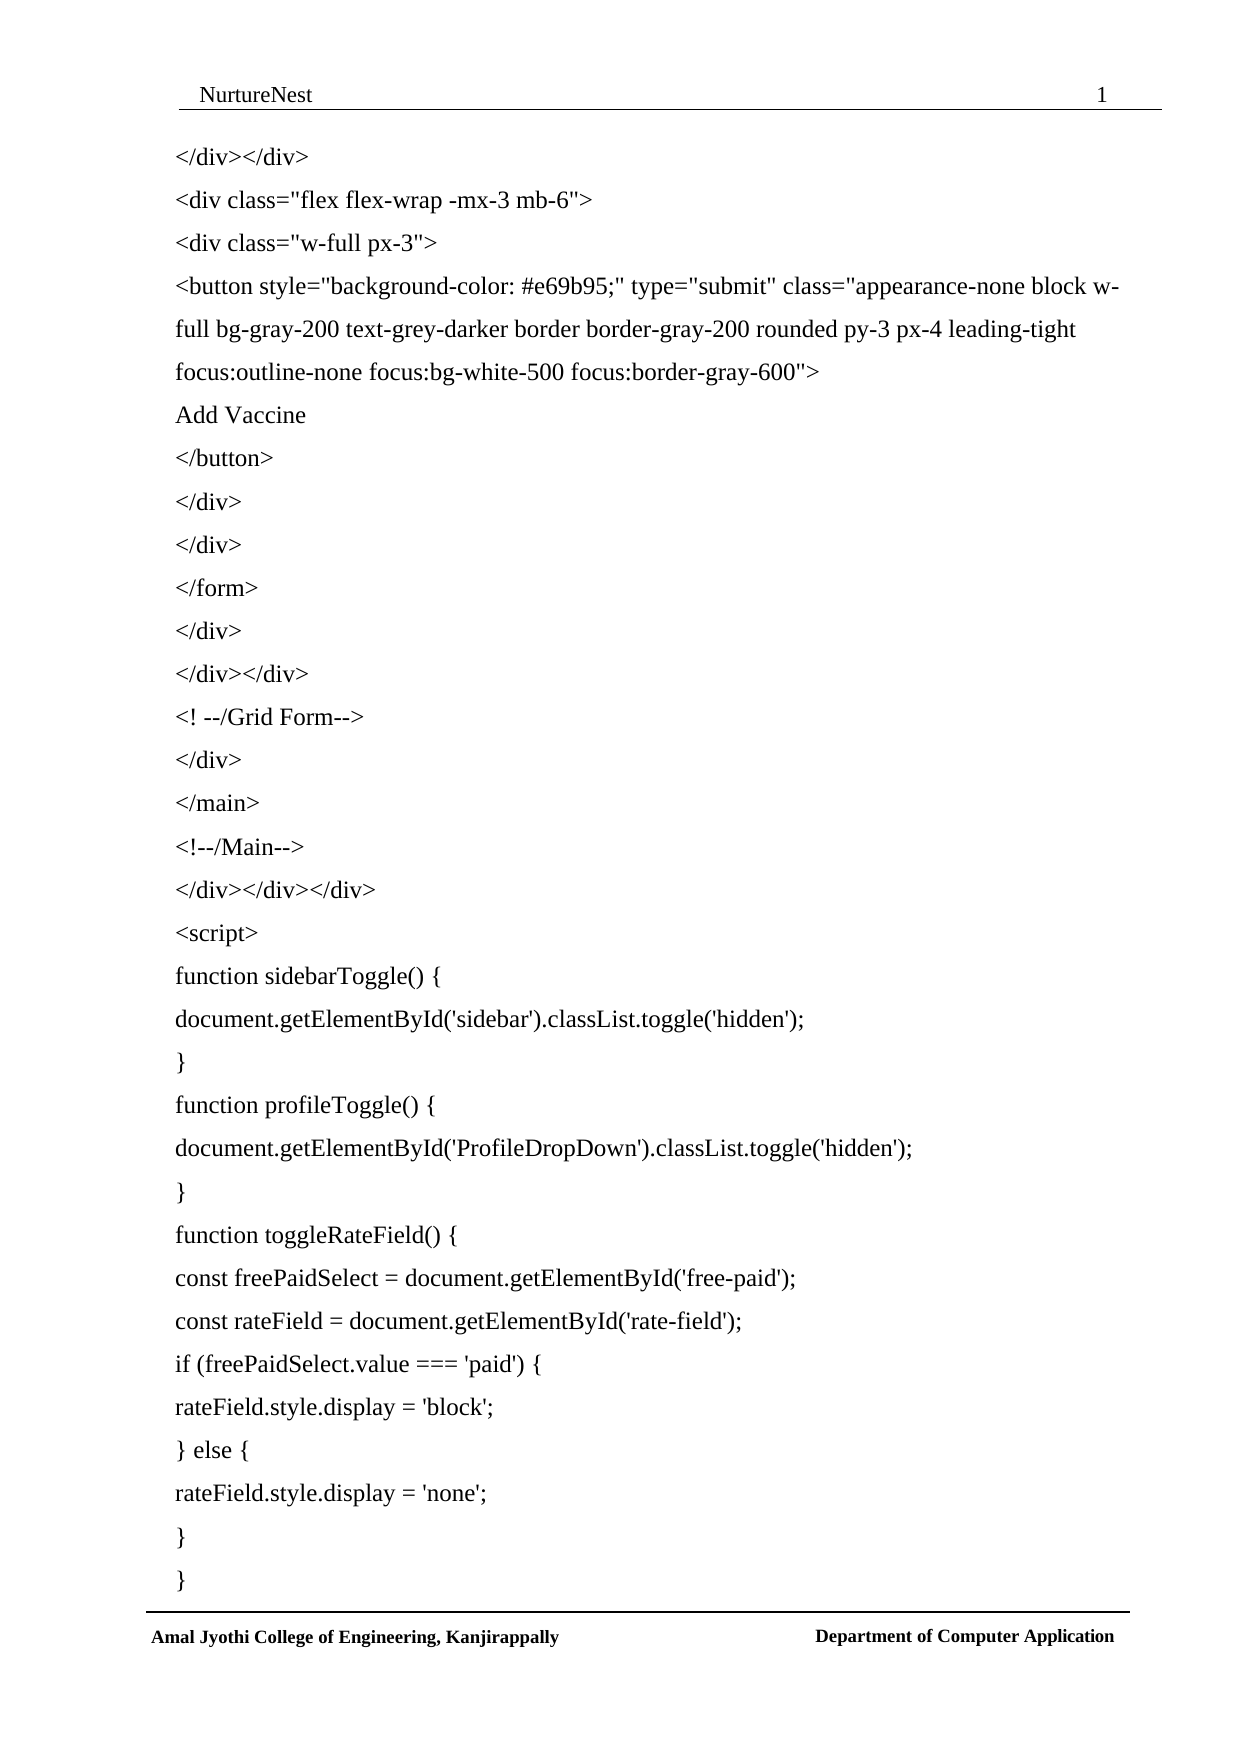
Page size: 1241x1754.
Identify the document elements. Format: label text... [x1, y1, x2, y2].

text </div></div> [175, 142, 1138, 170]
text </div> [175, 530, 1138, 558]
text </button> [175, 443, 1138, 472]
text <div class="w-full px-3"> [175, 228, 1138, 257]
text </div> [175, 616, 1138, 645]
text </div></div></div> [175, 875, 1138, 903]
text if (freePaidSelect.value === 'paid') { [175, 1349, 1138, 1378]
text function sidebarToggle() { [175, 961, 1138, 990]
text document.getElementById('sidebar').classList.toggle('hidden'); [175, 1004, 1138, 1033]
text <!--/Main--> [175, 832, 1138, 860]
text </div></div> [175, 659, 1138, 688]
text const rateField = document.getElementById('rate-field'); [175, 1306, 1138, 1335]
text <! --/Grid Form--> [175, 702, 1138, 731]
text <div class="flex flex-wrap -mx-3 mb-6"> [175, 185, 1138, 213]
text rateField.style.display = 'none'; [175, 1478, 1138, 1507]
text <button style="background-color: #e69b95;" type="submit" class="appearance-none block w-full bg-gray-200 text-grey-darker border border-gray-200 rounded py-3 px-4 leading-tight focus:outline-none focus:bg-white-500 focus:border-gray-600"> [175, 271, 1138, 386]
text </div> [175, 487, 1138, 515]
text </form> [175, 573, 1138, 602]
text function toggleRateField() { [175, 1220, 1138, 1248]
text } [175, 1047, 1138, 1076]
text function profileToggle() { [175, 1090, 1138, 1119]
text } [175, 1565, 1138, 1593]
text } [175, 1177, 1138, 1205]
text } [175, 1522, 1138, 1550]
text </main> [175, 788, 1138, 817]
text rateField.style.display = 'block'; [175, 1392, 1138, 1421]
text </div> [175, 745, 1138, 774]
text <script> [175, 918, 1138, 947]
text Add Vaccine [175, 400, 1138, 429]
text const freePaidSelect = document.getElementById('free-paid'); [175, 1263, 1138, 1292]
text document.getElementById('ProfileDropDown').classList.toggle('hidden'); [175, 1133, 1138, 1162]
text } else { [175, 1435, 1138, 1464]
